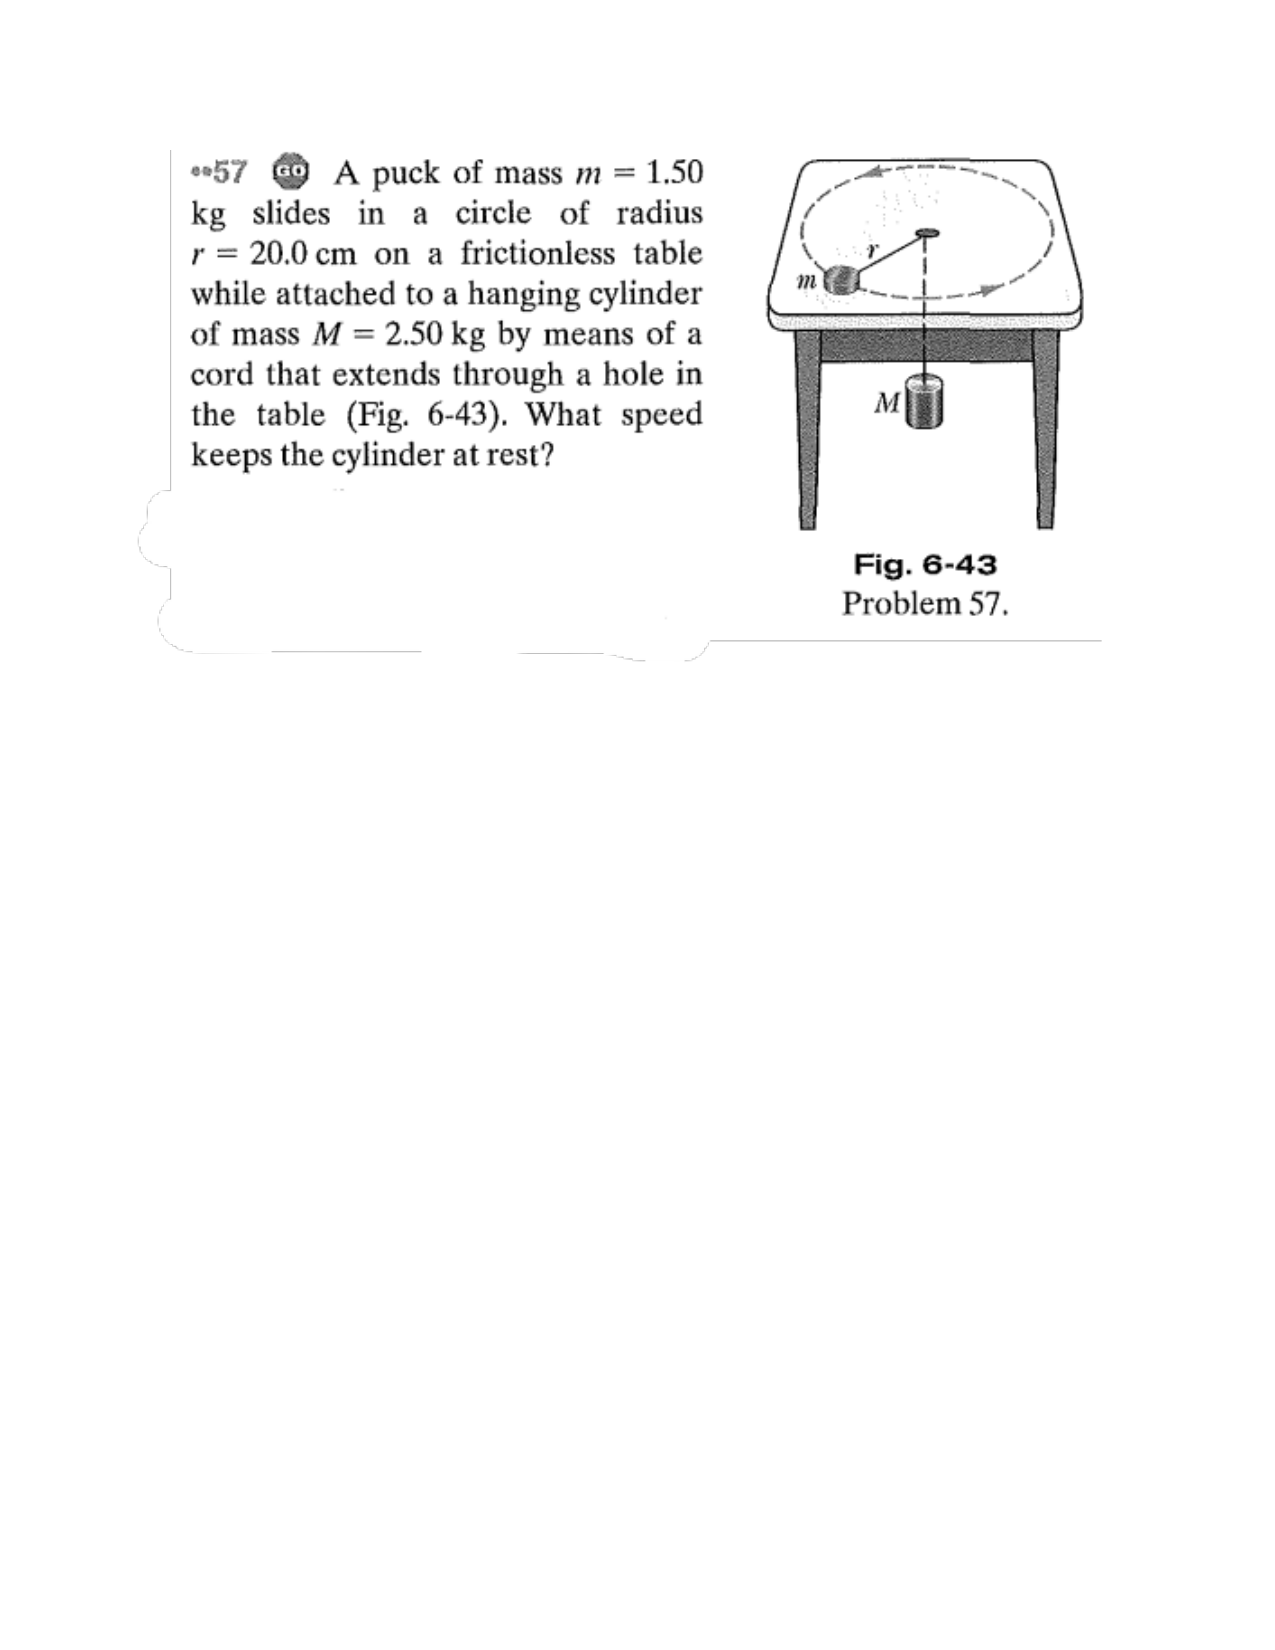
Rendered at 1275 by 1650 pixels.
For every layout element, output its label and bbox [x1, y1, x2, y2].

picture [135, 150, 1102, 663]
